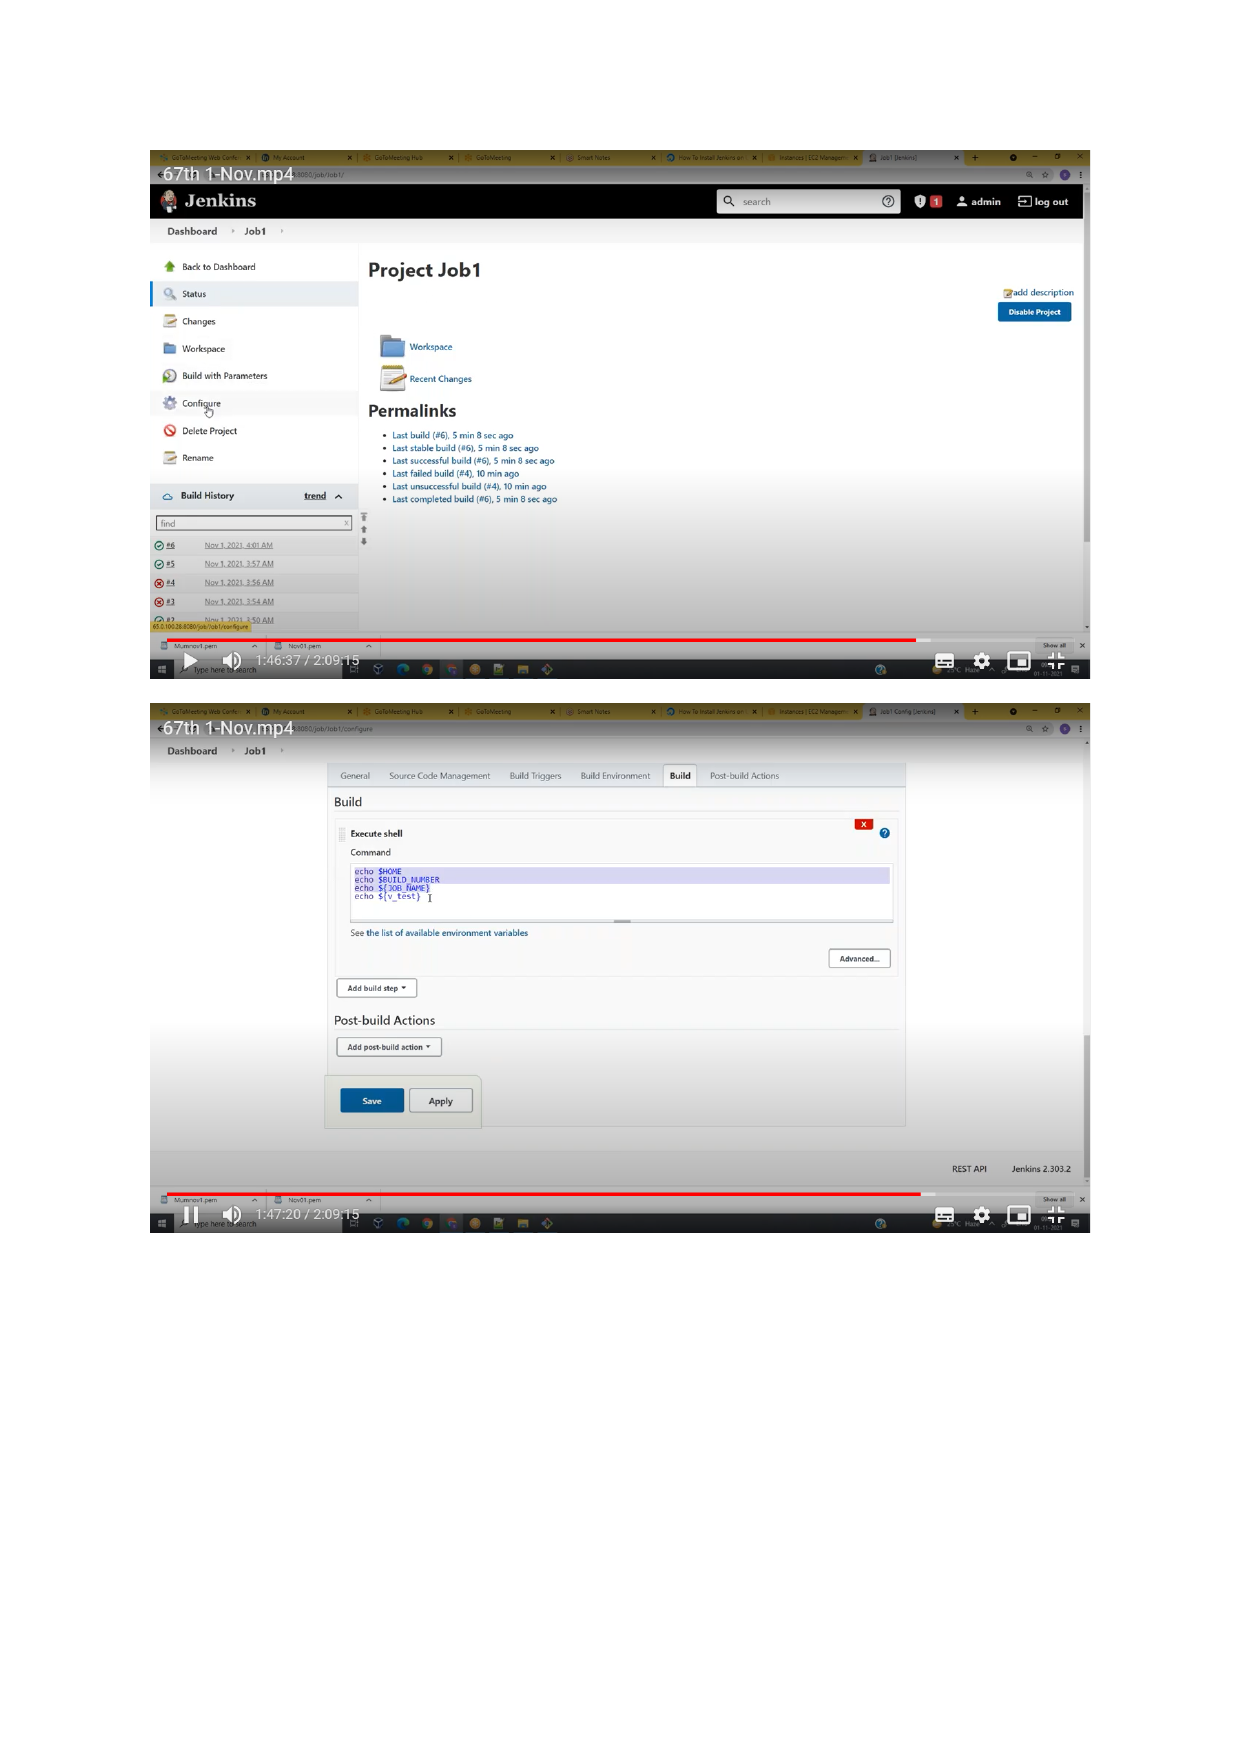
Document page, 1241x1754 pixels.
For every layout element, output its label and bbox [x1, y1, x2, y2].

picture [150, 703, 1091, 1233]
picture [150, 150, 1091, 679]
